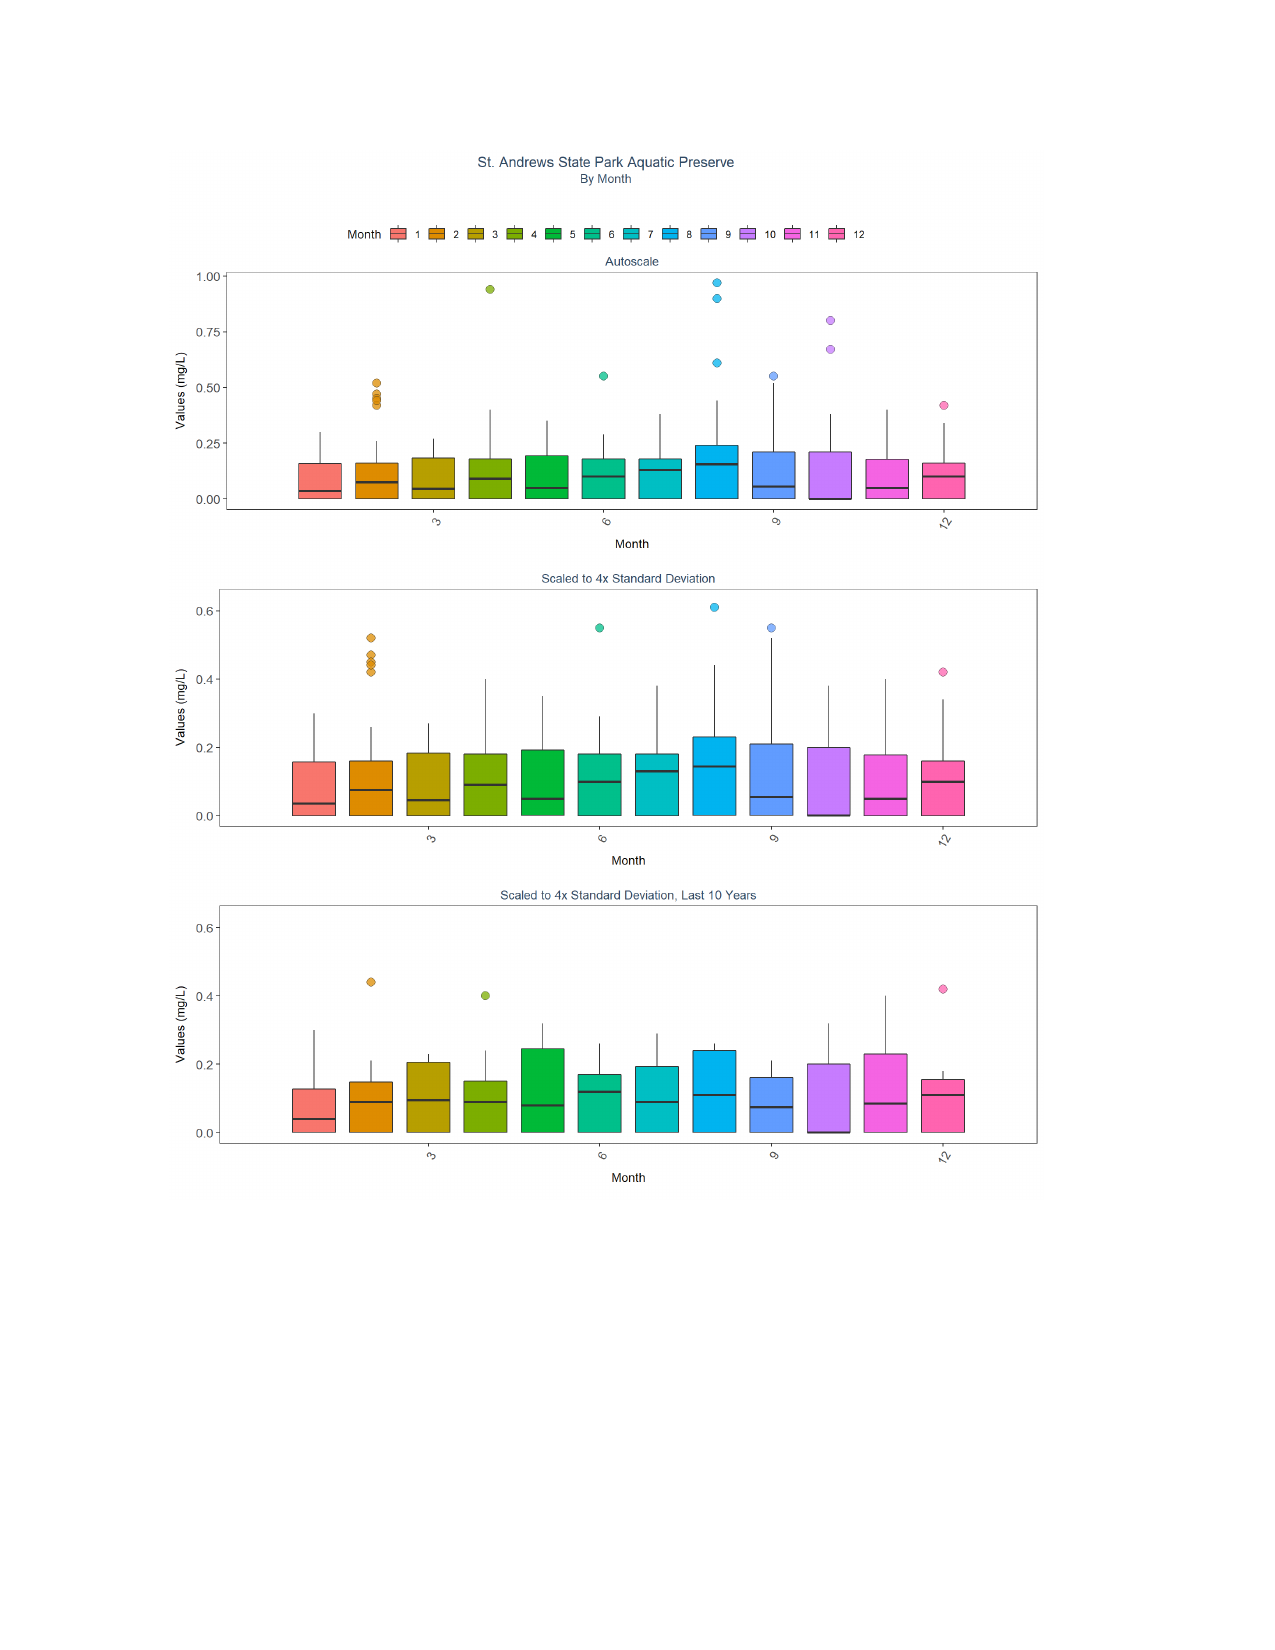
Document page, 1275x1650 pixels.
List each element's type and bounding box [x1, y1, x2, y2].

picture [168, 150, 1044, 1200]
